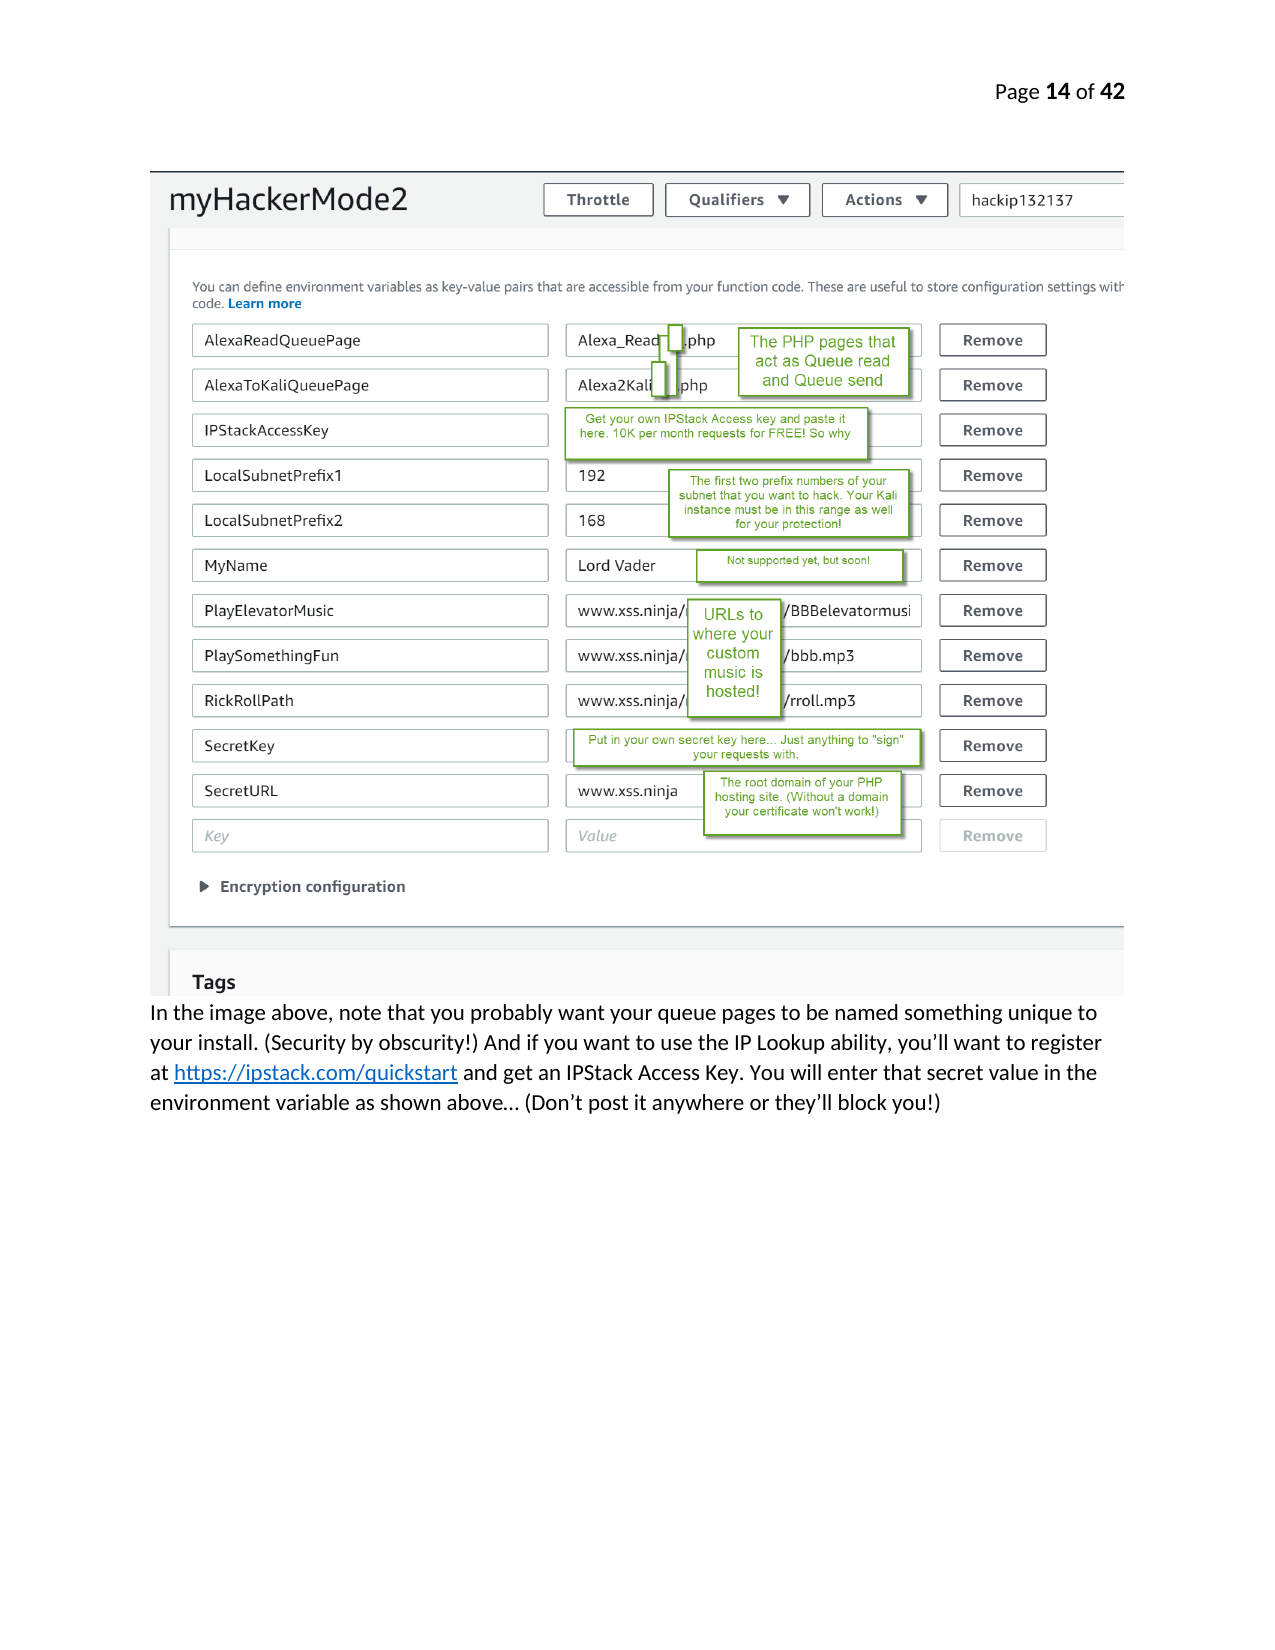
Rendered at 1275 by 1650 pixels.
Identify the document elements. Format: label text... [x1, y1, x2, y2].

picture [150, 171, 1124, 996]
